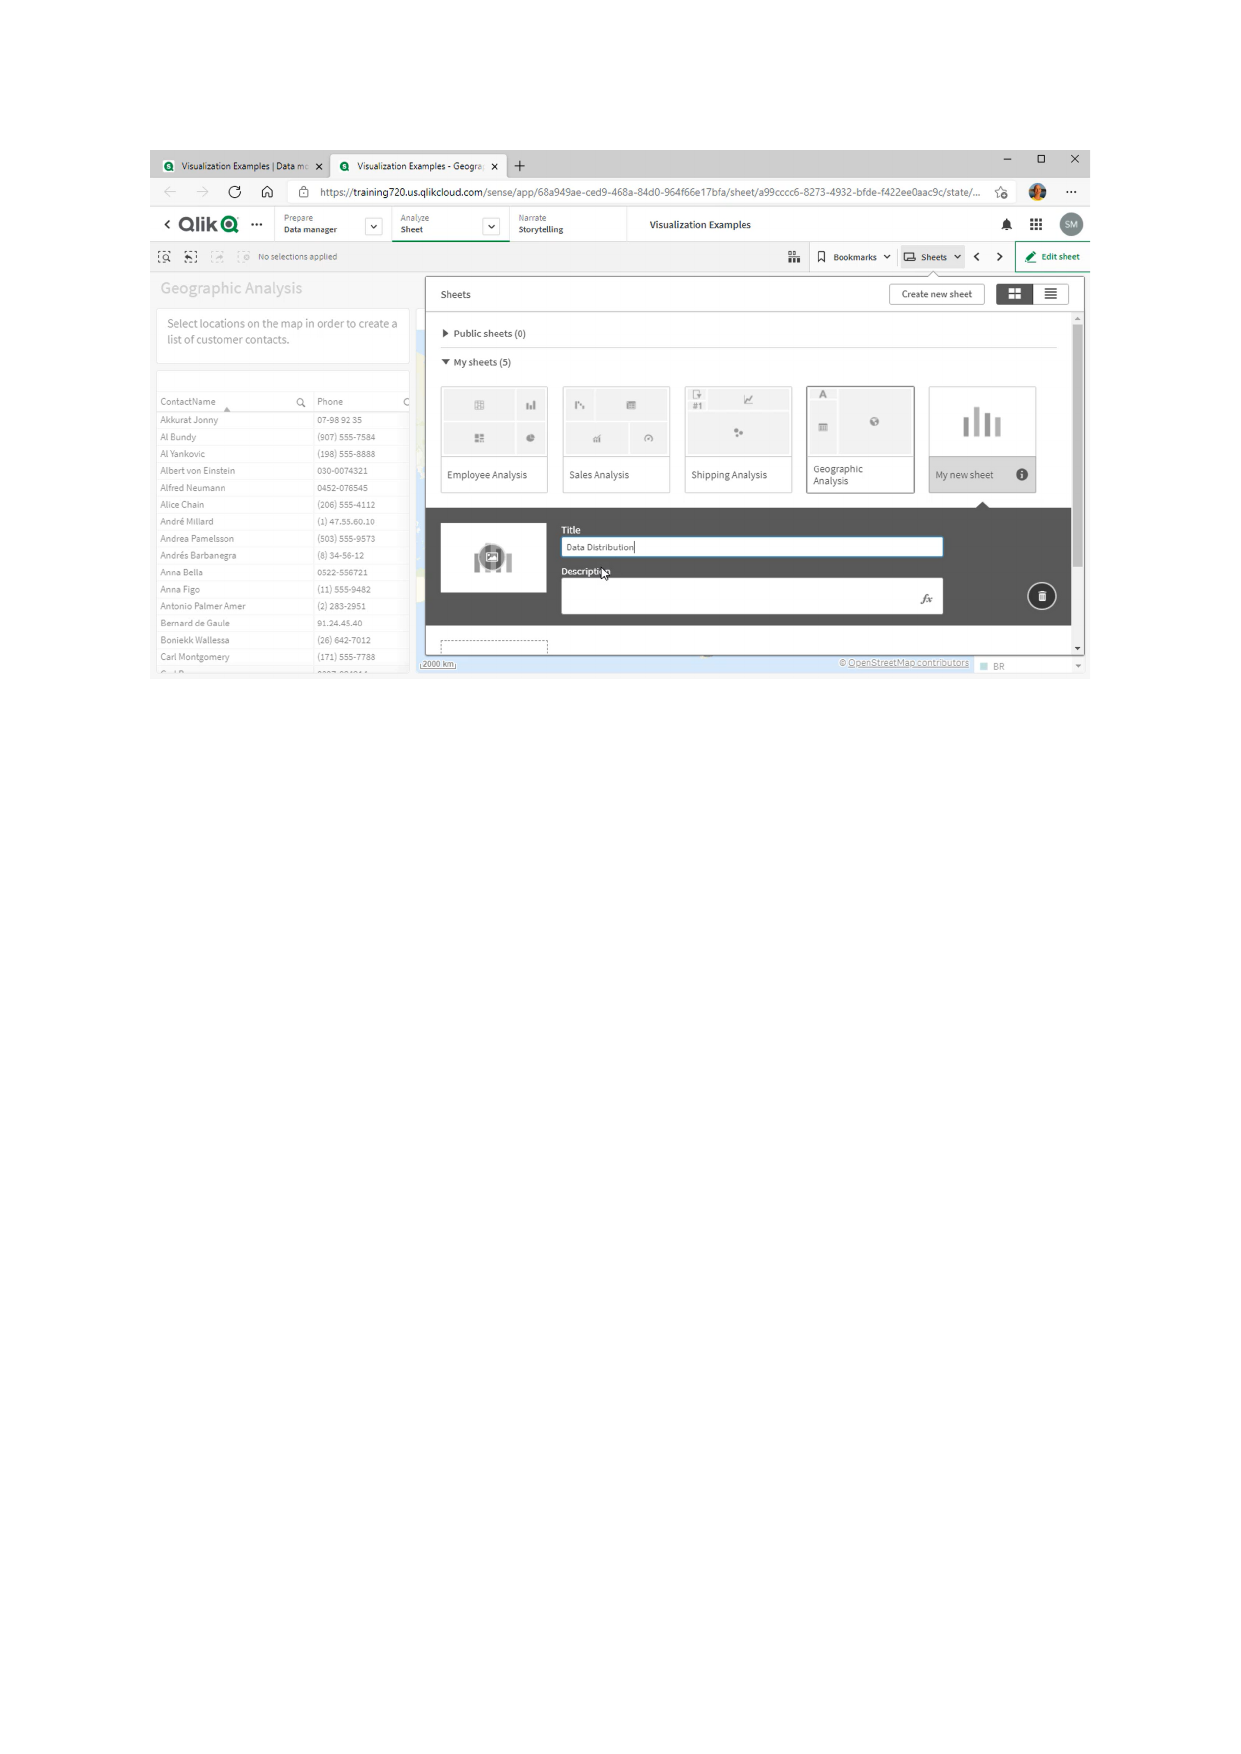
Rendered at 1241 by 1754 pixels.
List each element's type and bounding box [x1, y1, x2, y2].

picture [150, 150, 1091, 679]
